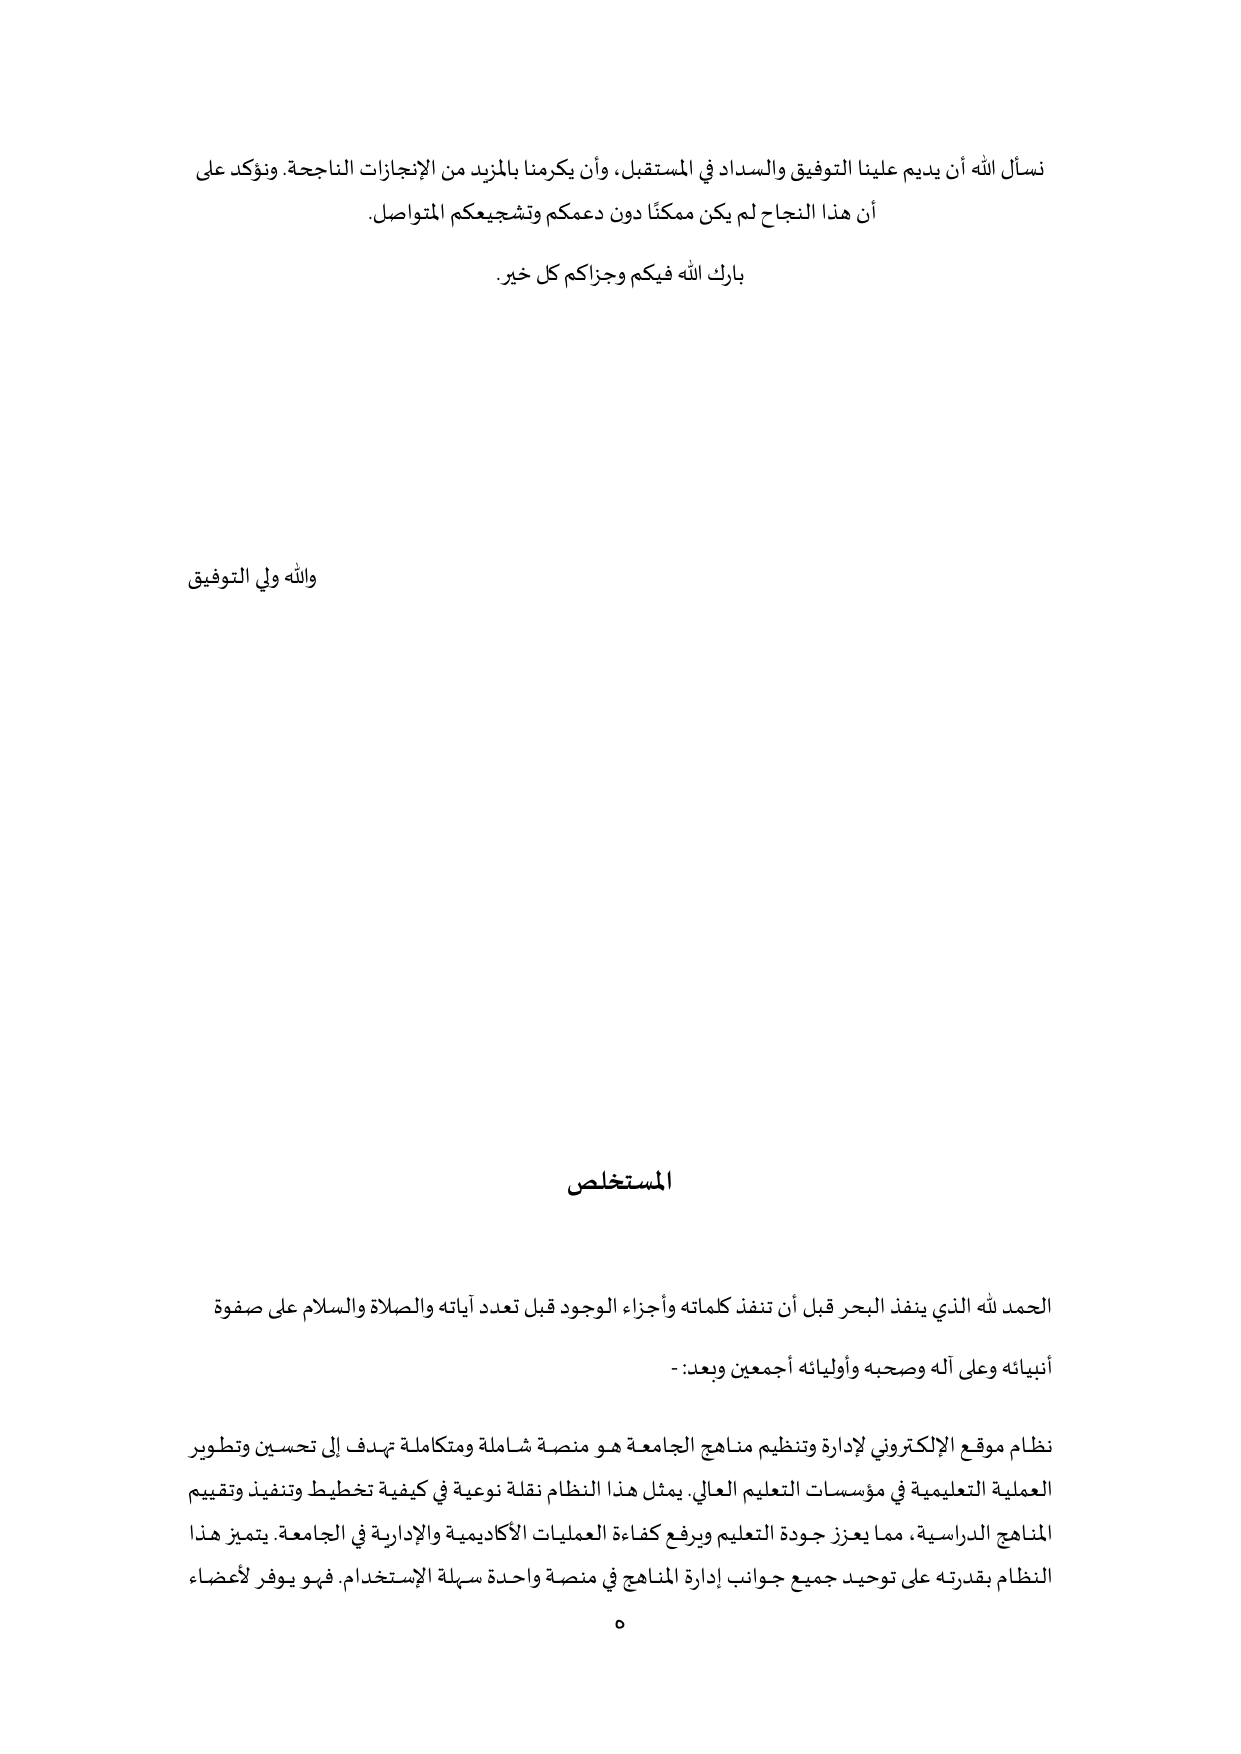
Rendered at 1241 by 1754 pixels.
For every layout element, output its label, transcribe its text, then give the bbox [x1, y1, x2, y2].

text والله ولي التوفيق [187, 558, 1053, 598]
text بارك الله فيكم وجزاكم كل خير. [187, 254, 1053, 295]
text نسأل الله أن يديم علينا التوفيق والسداد في المستقبل، وأن يكرمنا بالمزيد من الإنجازات الناجحة. ونؤكد على أن هذا النجاح لم يكن ممكنًا دون دعمكم وتشجيعكم المتواصل. [187, 150, 1053, 235]
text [187, 1426, 1053, 1599]
text الحمد لله الذي ينفذ البحر قبل أن تنفذ كلماته وأجزاء الوجود قبل تعدد آياته والصلاة والسلام على صفوة أنبيائه وعلى آله وصحبه وأوليائه أجمعين وبعد: - [187, 1287, 1053, 1389]
subtitle المستخلص [187, 1160, 1053, 1207]
